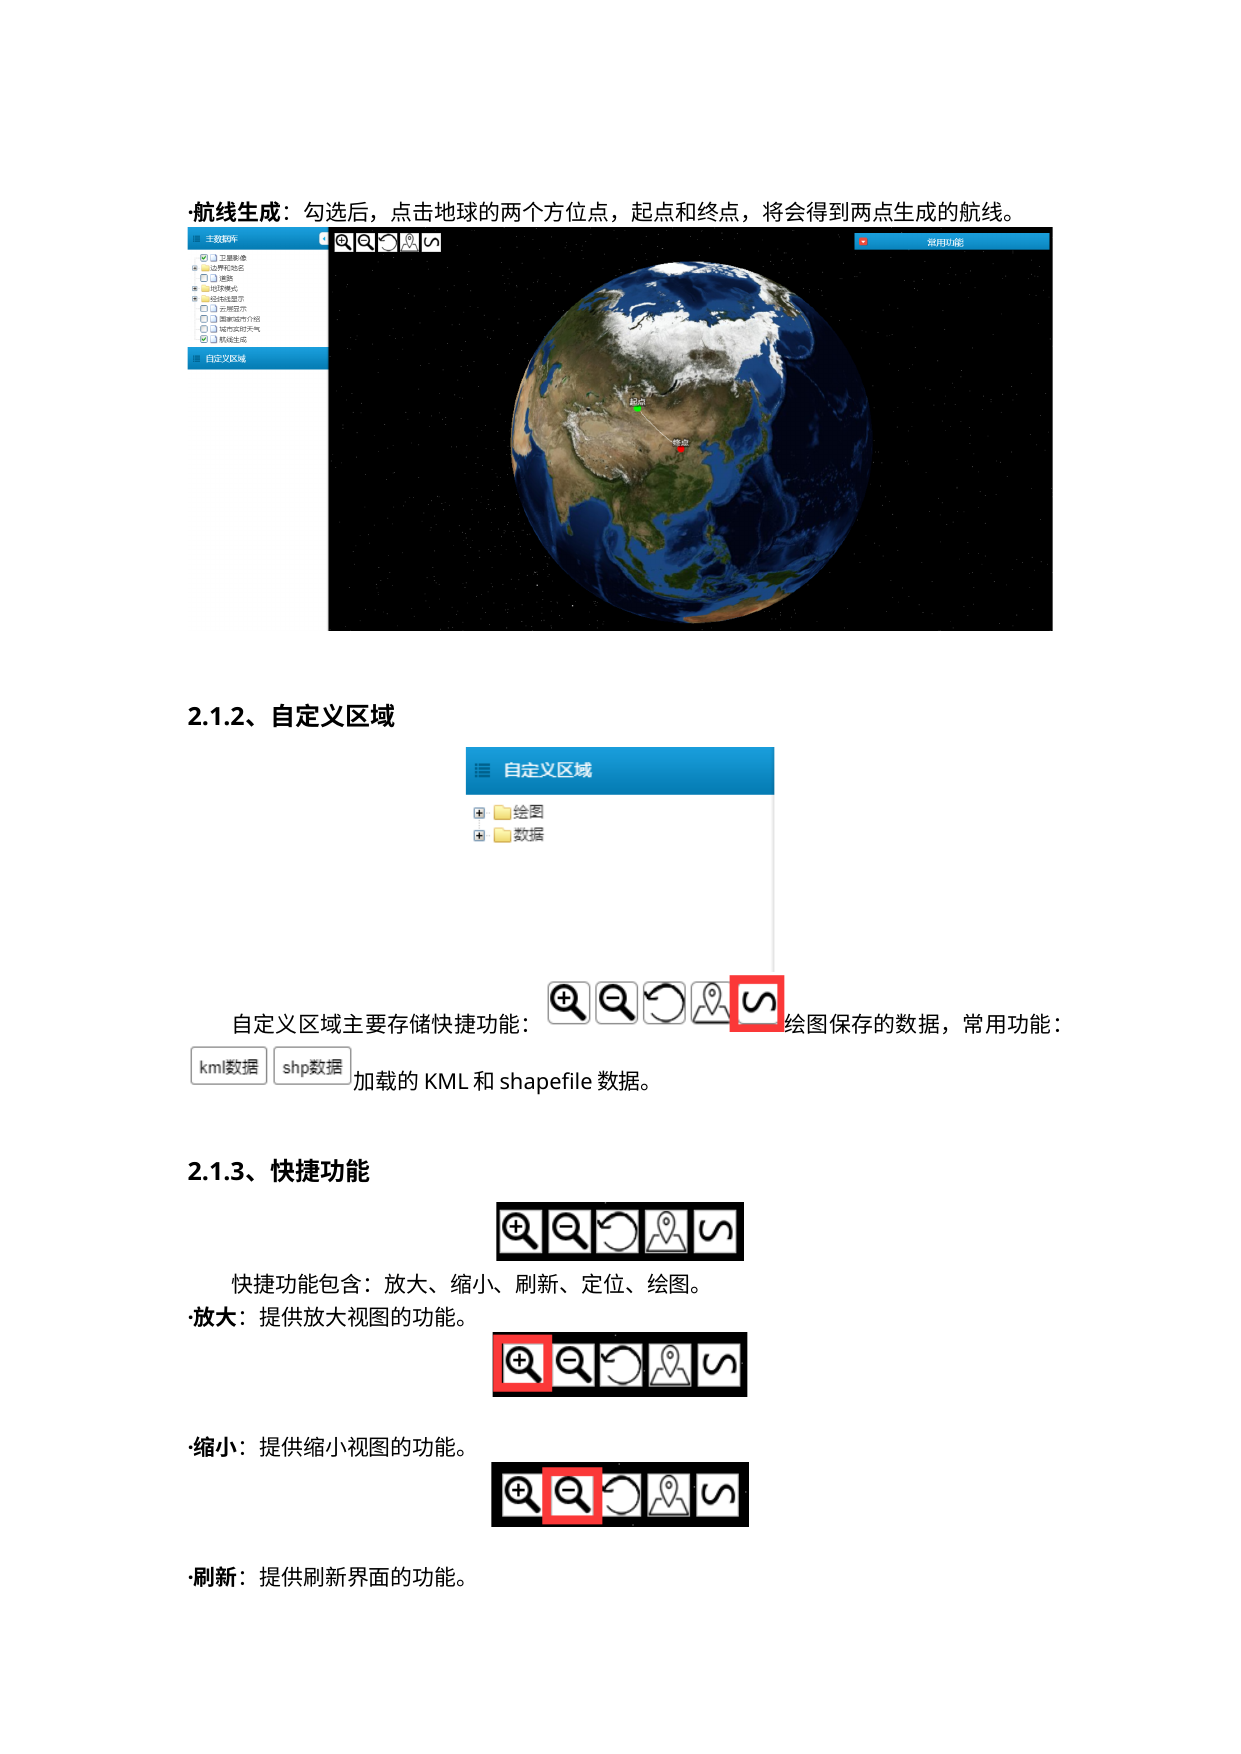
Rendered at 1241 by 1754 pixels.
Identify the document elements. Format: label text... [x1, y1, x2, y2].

text ·放大：提供放大视图的功能。 [187, 1299, 1053, 1332]
picture [496, 1202, 744, 1261]
text 自定义区域主要存储快捷功能：绘图保存的数据，常用功能：加载的KML和shapefile数据。 [187, 974, 1053, 1104]
picture [492, 1332, 748, 1397]
text 2.1.3、快捷功能 [187, 1137, 1053, 1202]
picture [491, 1462, 749, 1527]
picture [187, 1039, 354, 1090]
text ·缩小：提供缩小视图的功能。 [187, 1429, 1053, 1462]
text 快捷功能包含：放大、缩小、刷新、定位、绘图。 [187, 1267, 1053, 1299]
text ·刷新：提供刷新界面的功能。 [187, 1559, 1053, 1592]
picture [544, 974, 785, 1032]
picture [187, 227, 1053, 631]
picture [465, 795, 775, 972]
text 2.1.2、自定义区域 [187, 682, 1053, 747]
text ·航线生成：勾选后，点击地球的两个方位点，起点和终点，将会得到两点生成的航线。 [187, 194, 1053, 227]
picture [465, 747, 775, 777]
